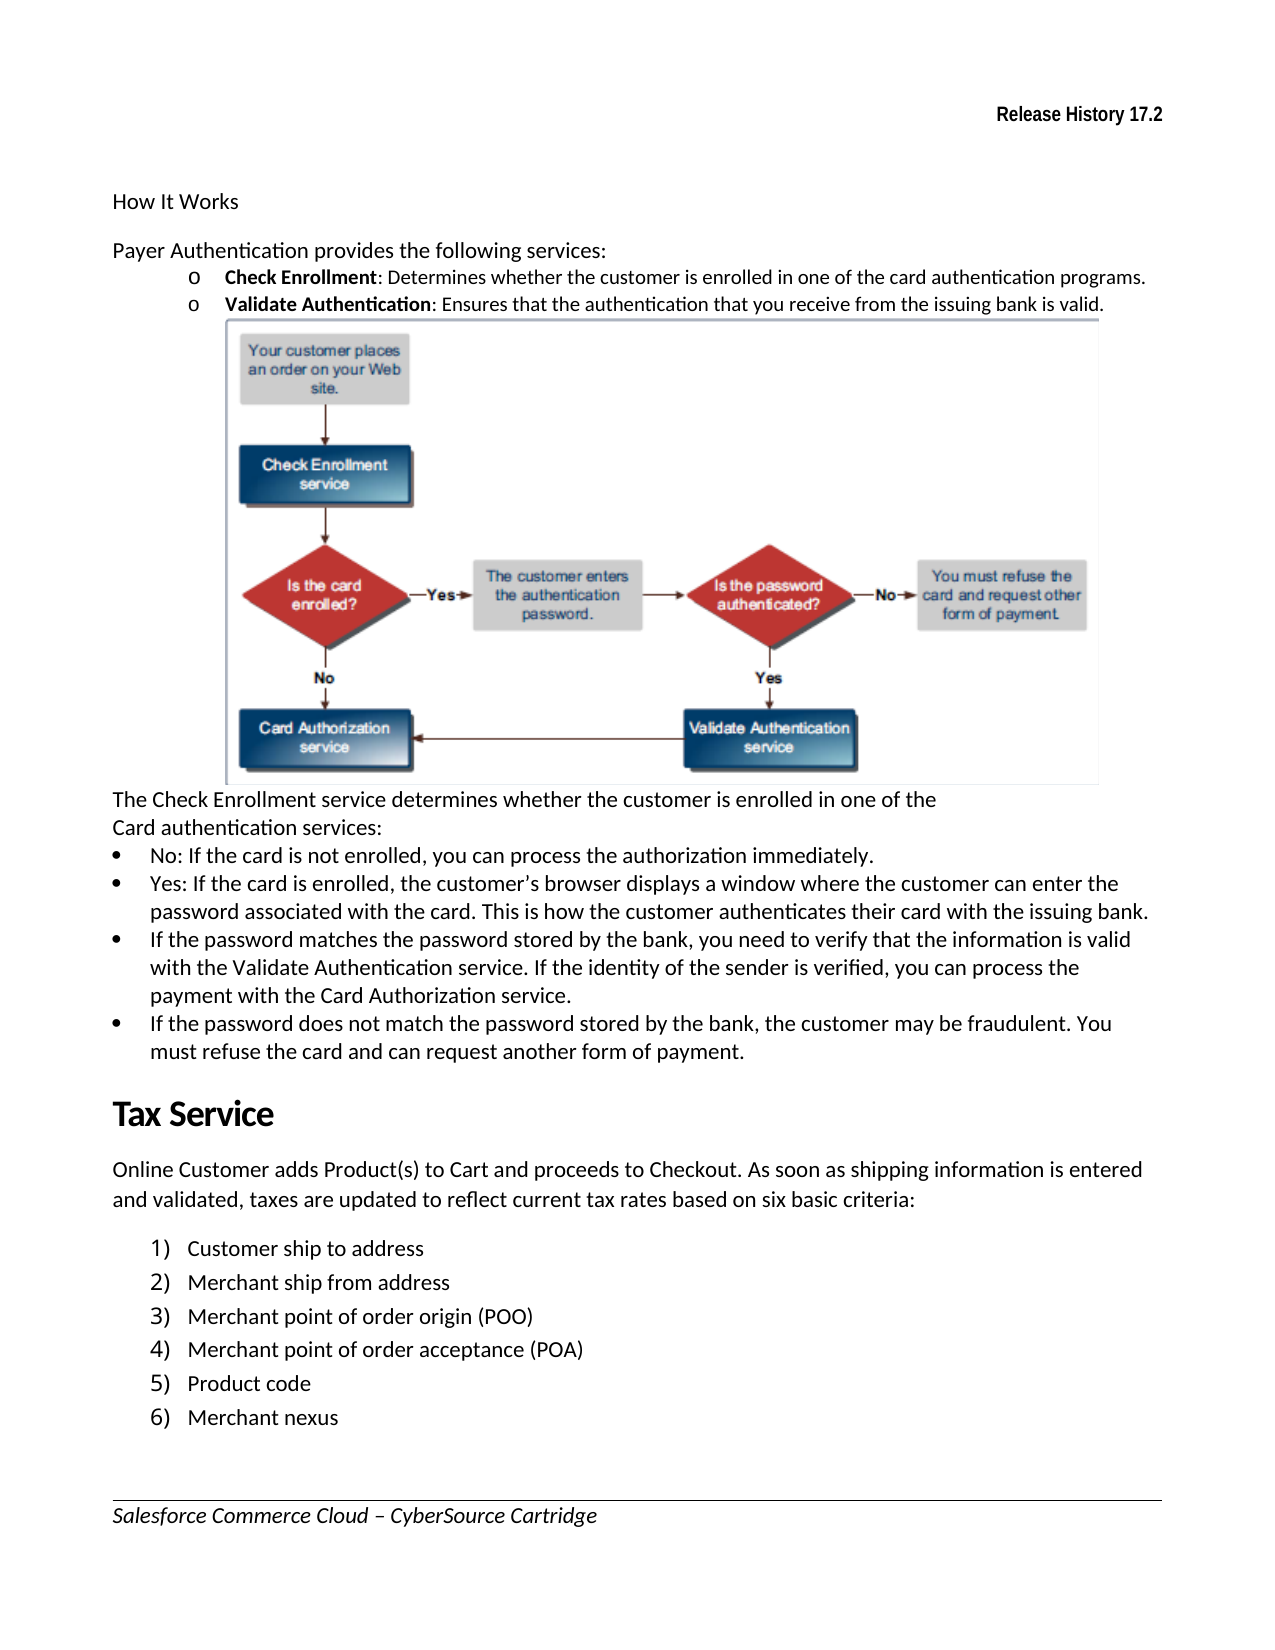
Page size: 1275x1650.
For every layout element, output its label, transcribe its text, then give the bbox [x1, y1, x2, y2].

list Payer Authentication provides the following services: [112, 236, 1162, 264]
list Yes: If the card is enrolled, the customer’s browser displays a window where the customer can enter the password associated with the card. This is how the customer authenticates their card with the issuing bank. [112, 869, 1162, 925]
subtitle Tax Service [112, 1090, 1162, 1136]
text Online Customer adds Product(s) to Cart and proceeds to Checkout. As soon as shipping information is entered and validated, taxes are updated to reflect current tax rates based on six basic criteria: [112, 1155, 1162, 1213]
list Merchant ship from address [150, 1266, 1162, 1297]
list Customer ship to address [150, 1232, 1162, 1263]
text How It Works [112, 187, 1162, 215]
list Merchant point of order acceptance (POA) [150, 1333, 1162, 1365]
list The Check Enrollment service determines whether the customer is enrolled in one of the [112, 785, 1162, 813]
list Check Enrollment: Determines whether the customer is enrolled in one of the card authentication programs. [187, 264, 1162, 291]
list No: If the card is not enrolled, you can process the authorization immediately. [112, 841, 1162, 869]
list Card authentication services: [112, 813, 1162, 841]
list If the password does not match the password stored by the bank, the customer may be fraudulent. You must refuse the card and can request another form of payment. [112, 1009, 1162, 1065]
list Merchant nexus [150, 1401, 1162, 1432]
list If the password matches the password stored by the bank, you need to verify that the information is valid with the Validate Authentication service. If the identity of the sender is verified, you can process the payment with the Card Authorization service. [112, 925, 1162, 1009]
list Product code [150, 1367, 1162, 1398]
list Validate Authentication: Ensures that the authentication that you receive from the issuing bank is valid. [187, 291, 1162, 318]
list Merchant point of order origin (POO) [150, 1300, 1162, 1331]
